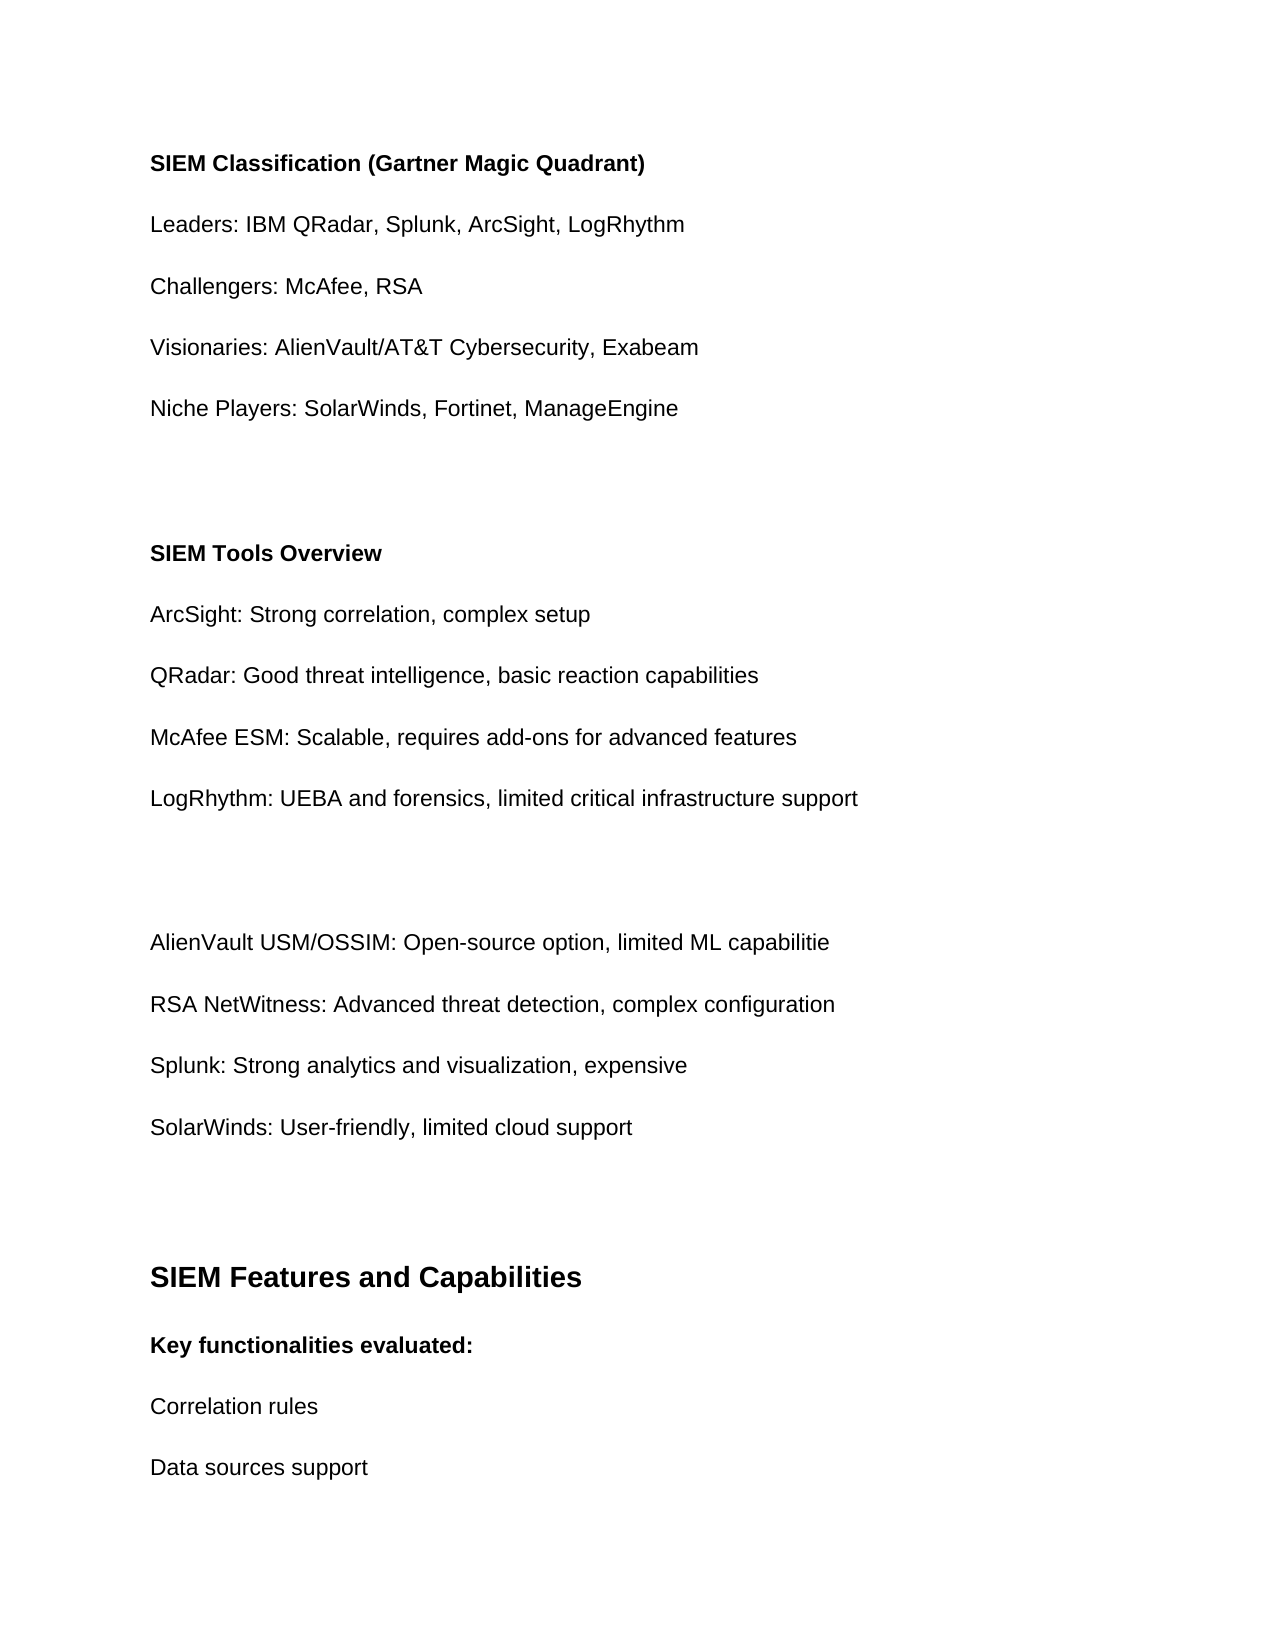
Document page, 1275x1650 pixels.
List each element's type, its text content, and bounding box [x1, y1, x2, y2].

subtitle RSA NetWitness: Advanced threat detection, complex configuration [150, 991, 1125, 1017]
subtitle SIEM Features and Capabilities [150, 1260, 1125, 1294]
subtitle Visionaries: AlienVault/AT&T Cybersecurity, Exabeam [150, 334, 1125, 360]
subtitle SolarWinds: User-friendly, limited cloud support [150, 1113, 1125, 1140]
subtitle Challengers: McAfee, RSA [150, 273, 1125, 299]
subtitle SIEM Classification (Gartner Magic Quadrant) [150, 150, 1125, 176]
subtitle Splunk: Strong analytics and visualization, expensive [150, 1052, 1125, 1078]
subtitle Data sources support [150, 1454, 1125, 1481]
subtitle McAfee ESM: Scalable, requires add-ons for advanced features [150, 724, 1125, 750]
subtitle Leaders: IBM QRadar, Splunk, ArcSight, LogRhythm [150, 211, 1125, 238]
subtitle Correlation rules [150, 1393, 1125, 1419]
subtitle LogRhythm: UEBA and forensics, limited critical infrastructure support [150, 785, 1125, 811]
subtitle ArcSight: Strong correlation, complex setup [150, 601, 1125, 627]
subtitle Niche Players: SolarWinds, Fortinet, ManageEngine [150, 395, 1125, 422]
subtitle Key functionalities evaluated: [150, 1332, 1125, 1358]
subtitle SIEM Tools Overview [150, 540, 1125, 566]
subtitle AlienVault USM/OSSIM: Open-source option, limited ML capabilitie [150, 929, 1125, 956]
subtitle QRadar: Good threat intelligence, basic reaction capabilities [150, 662, 1125, 689]
